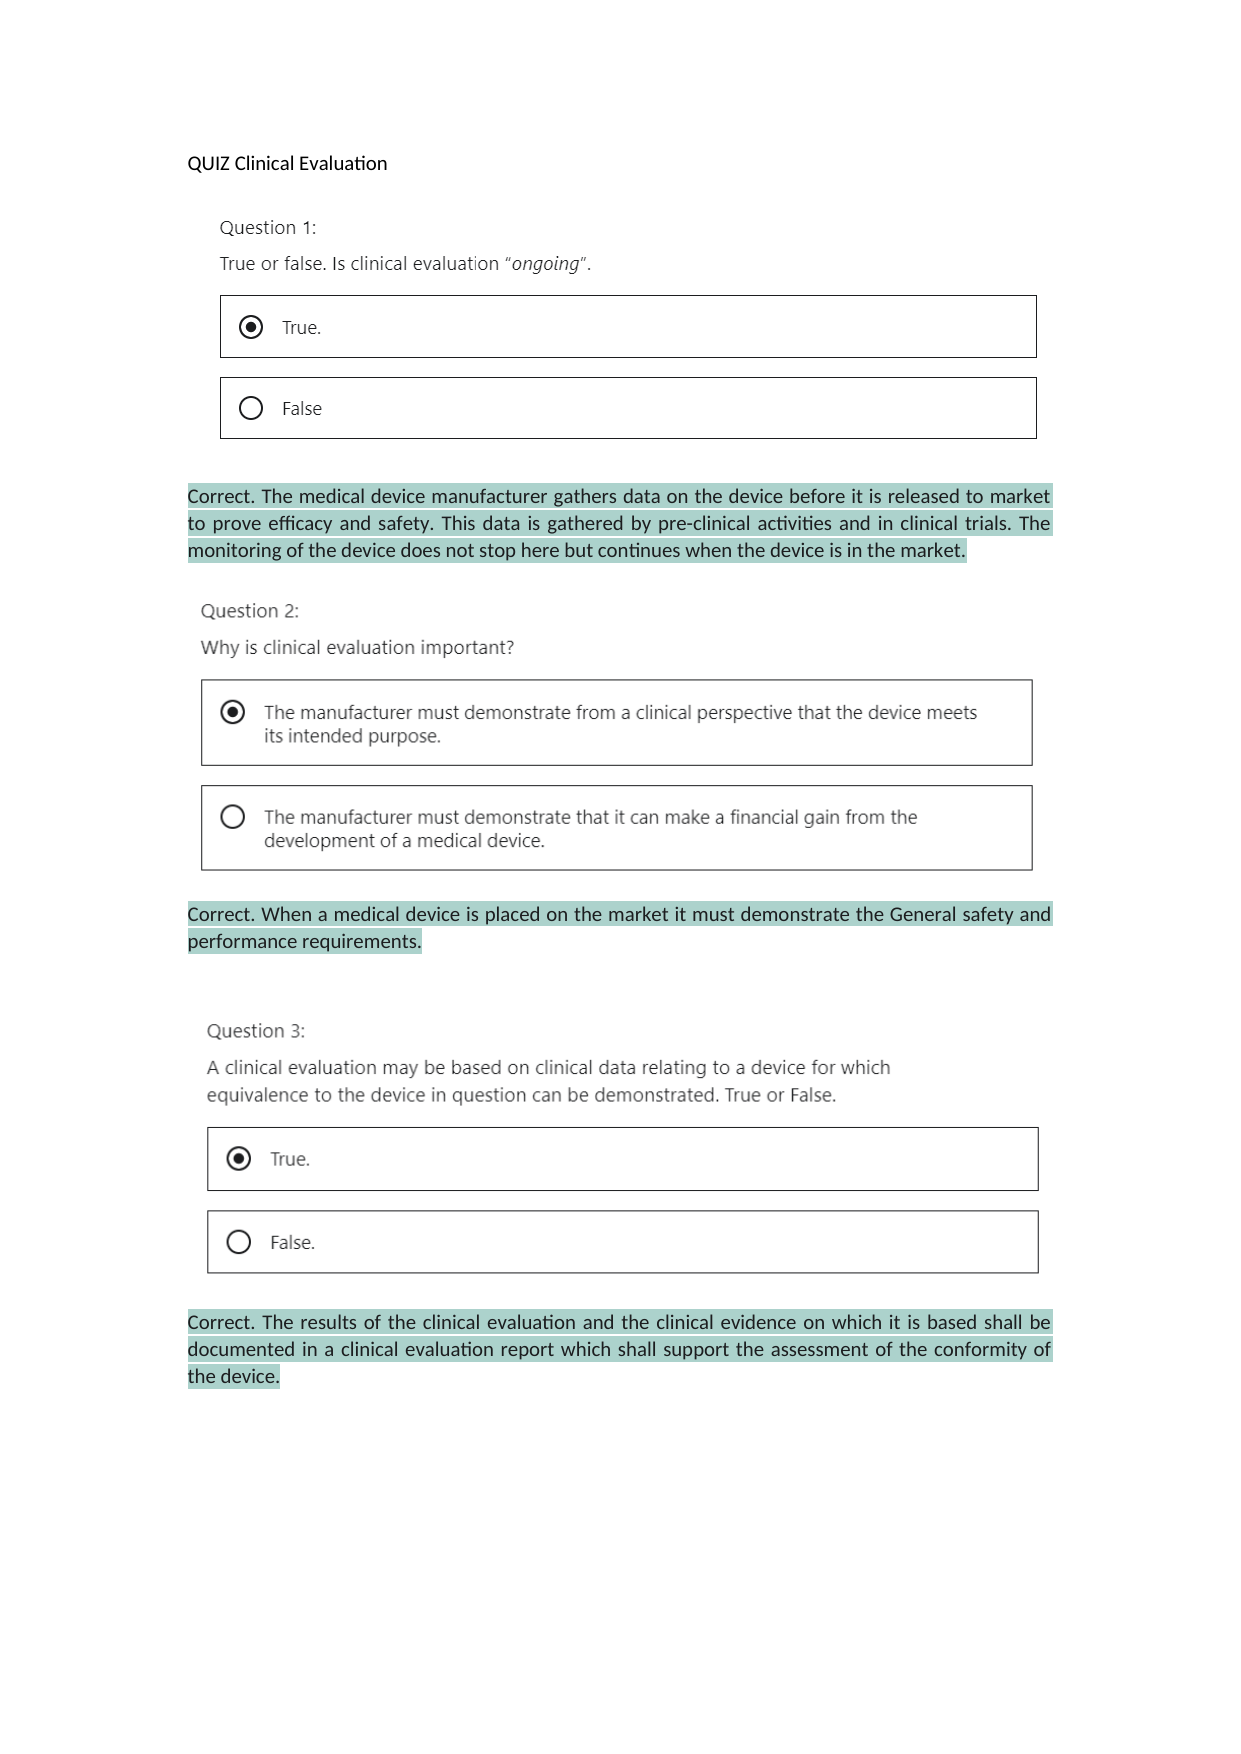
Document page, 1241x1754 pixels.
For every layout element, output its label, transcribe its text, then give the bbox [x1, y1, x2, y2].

text Correct. The medical device manufacturer gathers data on the device before it is released to market to prove efficacy and safety. This data is gathered by pre-clinical activities and in clinical trials. The monitoring of the device does not stop here but continues when the device is in the market. [187, 521, 1053, 563]
text QUIZ Clinical Evaluation [187, 150, 1053, 175]
text Correct. When a medical device is placed on the market it must demonstrate the General safety and performance requirements. [187, 901, 1053, 954]
picture [187, 1010, 1053, 1307]
picture [187, 204, 1053, 481]
picture [187, 592, 1053, 899]
text Correct. The results of the clinical evaluation and the clinical evidence on which it is based shall be documented in a clinical evaluation report which shall support the assessment of the conformity of the device. [187, 1309, 1053, 1389]
